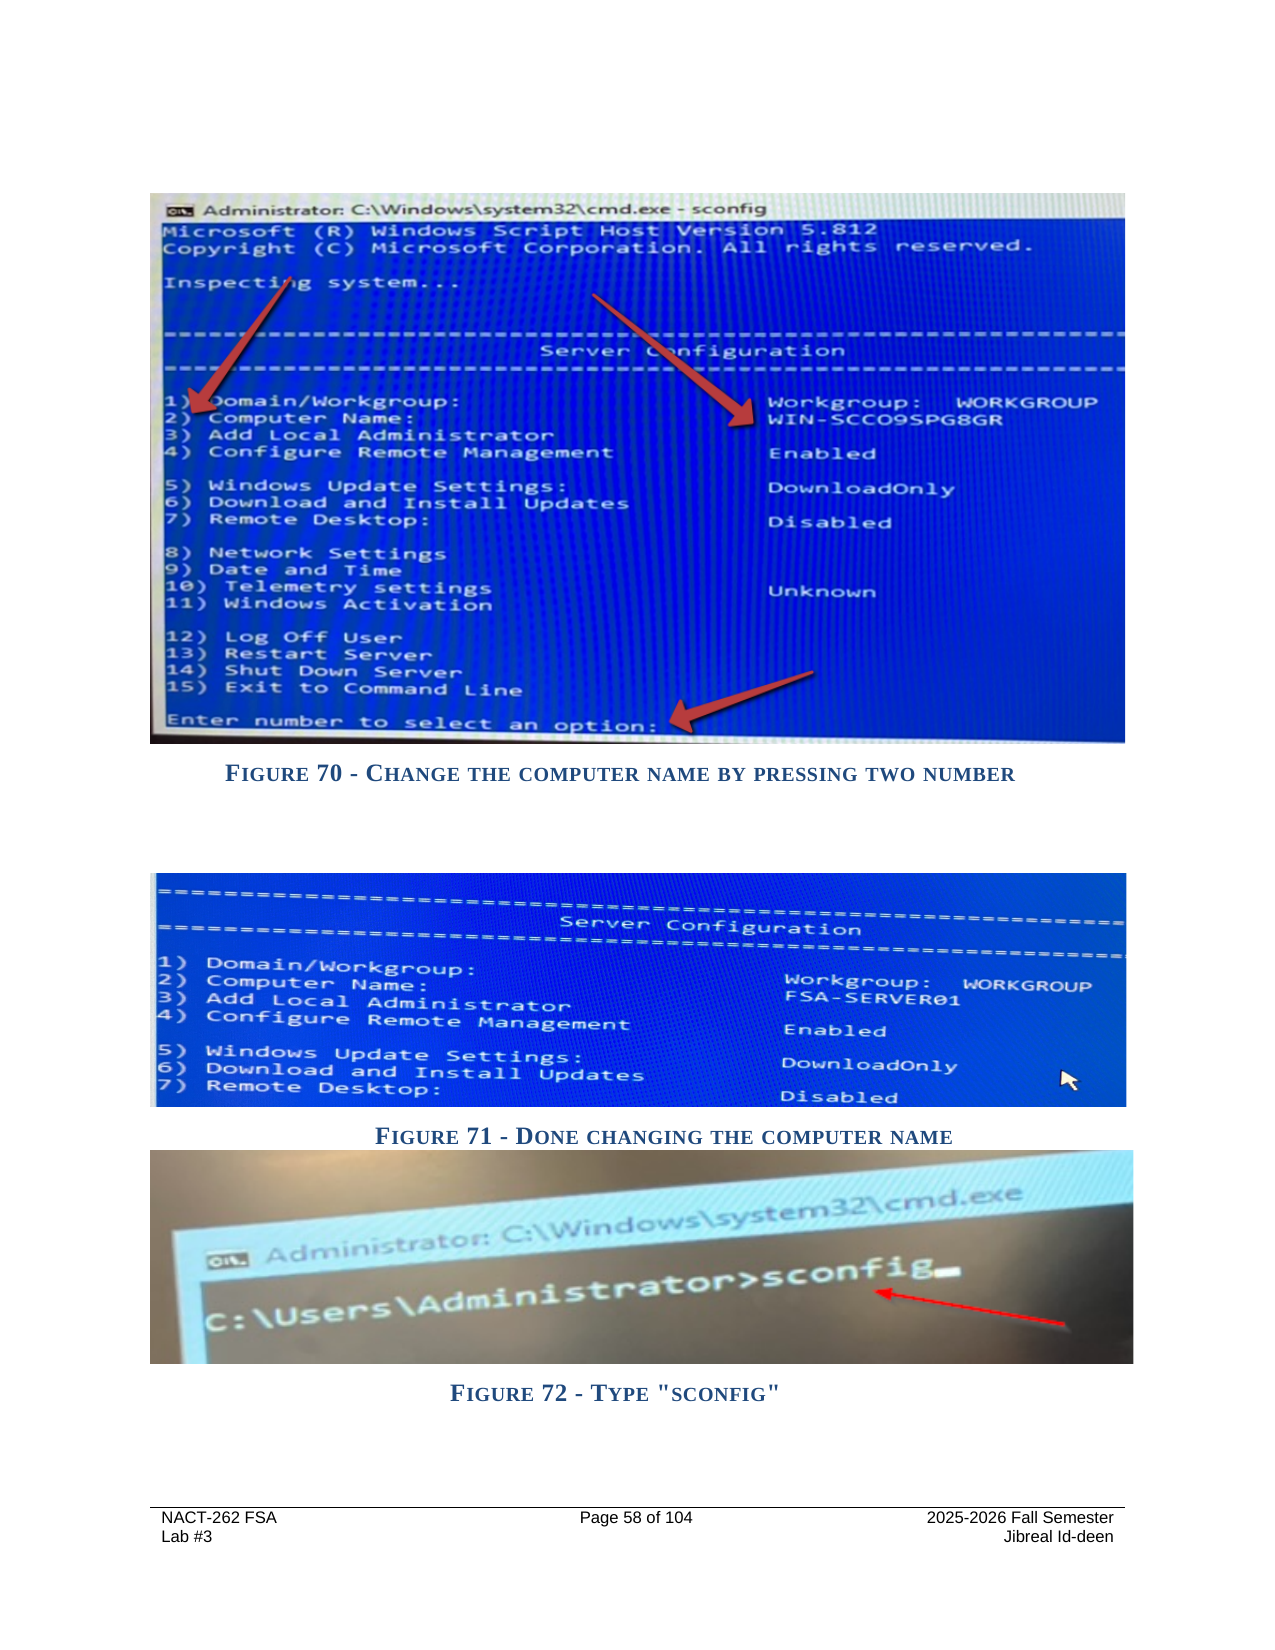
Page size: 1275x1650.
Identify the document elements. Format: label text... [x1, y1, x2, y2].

text Figure 70 - Change the computer name by pressing two number [225, 758, 1125, 787]
picture [150, 193, 1125, 744]
picture [150, 1150, 1134, 1364]
text Figure 71 - Done changing the computer name [300, 1121, 1125, 1150]
text Figure 72 - Type "sconfig" [375, 1378, 1125, 1407]
picture [150, 873, 1127, 1107]
